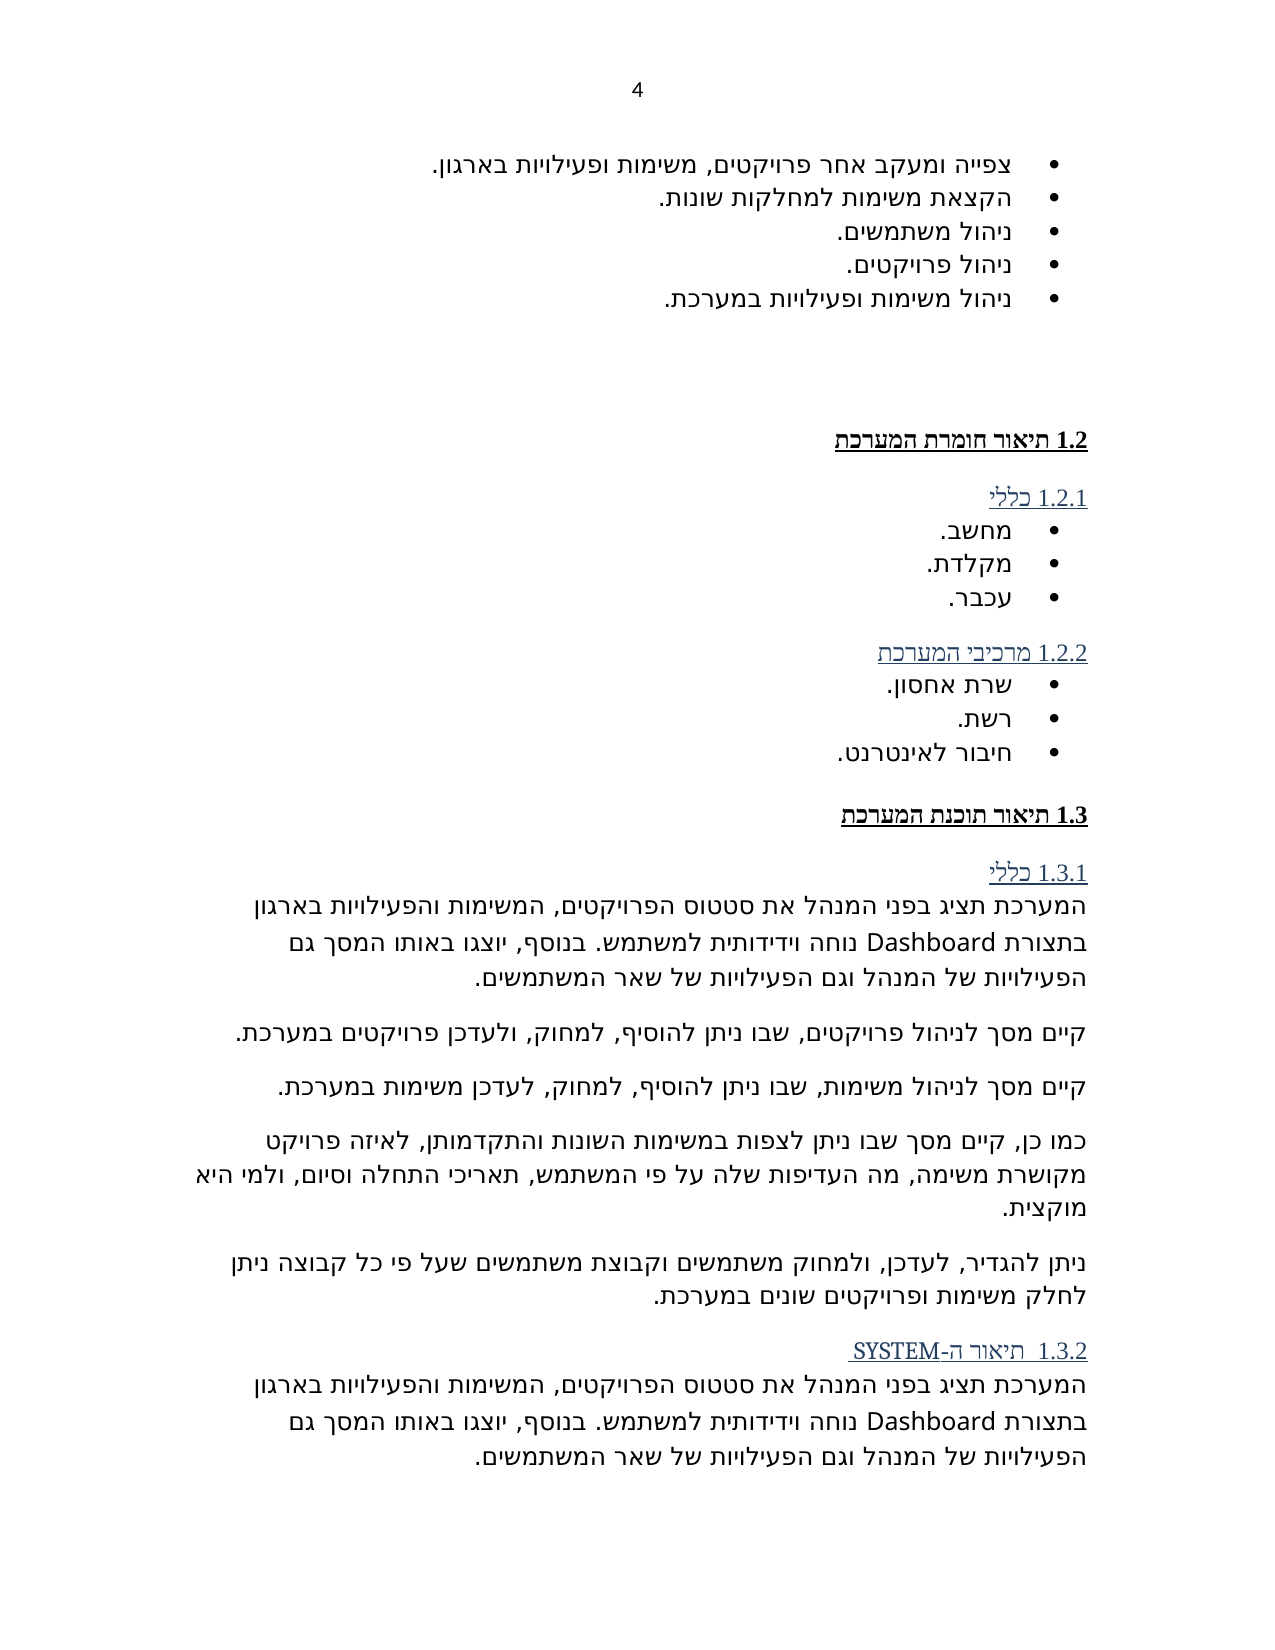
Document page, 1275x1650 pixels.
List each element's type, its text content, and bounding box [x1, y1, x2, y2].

text קיים מסך לניהול פרויקטים, שבו ניתן להוסיף, למחוק, ולעדכן פרויקטים במערכת. [187, 1018, 1087, 1047]
list הקצאת משימות למחלקות שונות. [187, 183, 1050, 213]
list שרת אחסון. [187, 671, 1050, 700]
list רשת. [187, 704, 1050, 733]
list ניהול משתמשים. [187, 217, 1050, 246]
subtitle 1.3.2 תיאור ה-SYSTEM [187, 1336, 1087, 1365]
list מחשב. [187, 516, 1050, 545]
text המערכת תציג בפני המנהל את סטטוס הפרויקטים, המשימות והפעילויות בארגון בתצורת Dashboard נוחה וידידותית למשתמש. בנוסף, יוצגו באותו המסך גם הפעילויות של המנהל וגם הפעילויות של שאר המשתמשים. [187, 891, 1087, 992]
list ניהול משימות ופעילויות במערכת. [187, 284, 1050, 313]
list חיבור לאינטרנט. [187, 738, 1050, 767]
text קיים מסך לניהול משימות, שבו ניתן להוסיף, למחוק, לעדכן משימות במערכת. [187, 1072, 1087, 1101]
subtitle 1.2.2 מרכיבי המערכת [187, 638, 1087, 666]
text ניתן להגדיר, לעדכן, ולמחוק משתמשים וקבוצת משתמשים שעל פי כל קבוצה ניתן לחלק משימות ופרויקטים שונים במערכת. [187, 1248, 1087, 1311]
list עכבר. [187, 583, 1050, 612]
subtitle 1.2.1 כללי [187, 483, 1087, 512]
text המערכת תציג בפני המנהל את סטטוס הפרויקטים, המשימות והפעילויות בארגון בתצורת Dashboard נוחה וידידותית למשתמש. בנוסף, יוצגו באותו המסך גם הפעילויות של המנהל וגם הפעילויות של שאר המשתמשים. [187, 1370, 1087, 1471]
list צפייה ומעקב אחר פרויקטים, משימות ופעילויות בארגון. [187, 150, 1050, 179]
subtitle 1.3.1 כללי [187, 858, 1087, 887]
list ניהול פרויקטים. [187, 251, 1050, 280]
list מקלדת. [187, 550, 1050, 579]
subtitle 1.3 תיאור תוכנת המערכת [187, 800, 1087, 829]
subtitle 1.2 תיאור חומרת המערכת [187, 425, 1087, 454]
